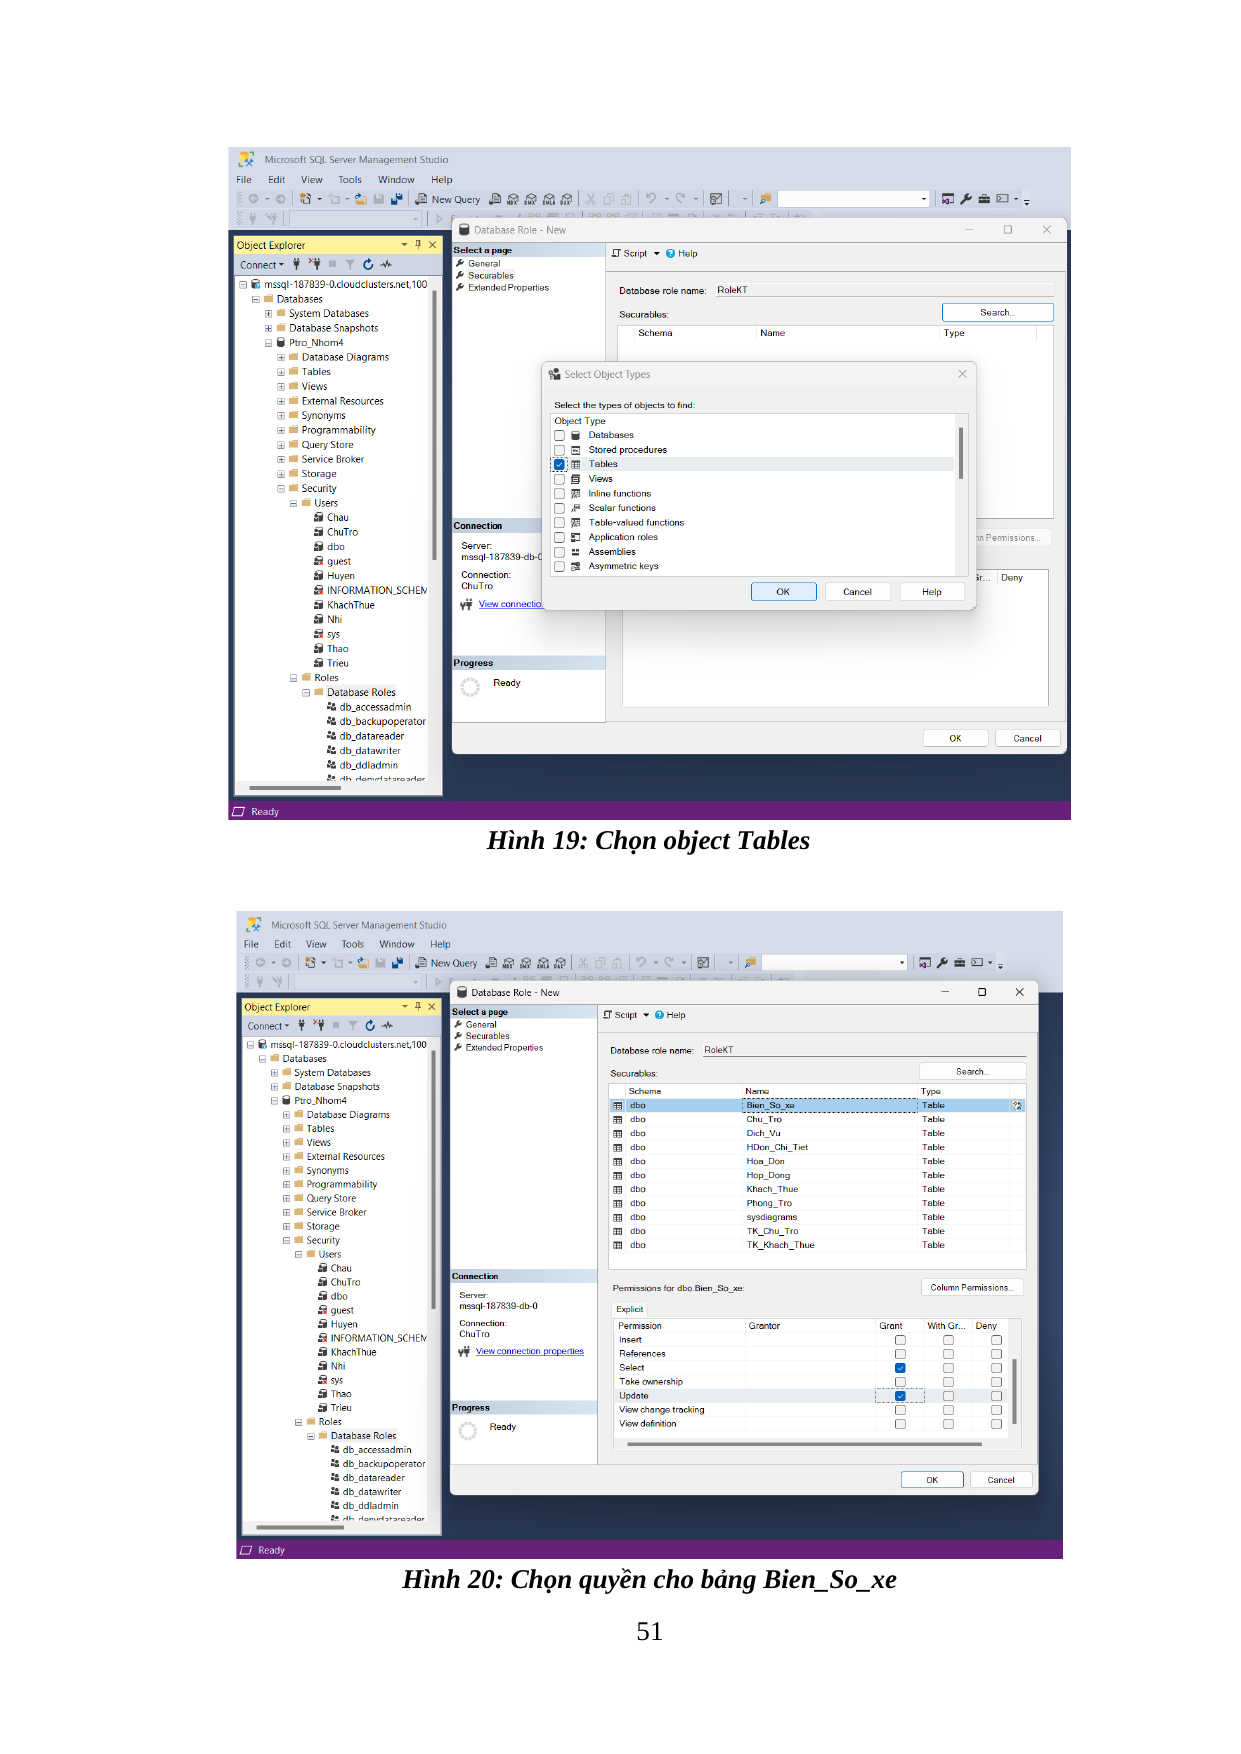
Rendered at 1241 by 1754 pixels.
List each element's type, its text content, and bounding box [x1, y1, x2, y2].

text Hình 20: Chọn quyền cho bảng Bien_So_xe [207, 1563, 1092, 1594]
text Hình 19: Chọn object Tables [207, 824, 1092, 855]
picture [236, 911, 1063, 1559]
picture [228, 147, 1071, 820]
